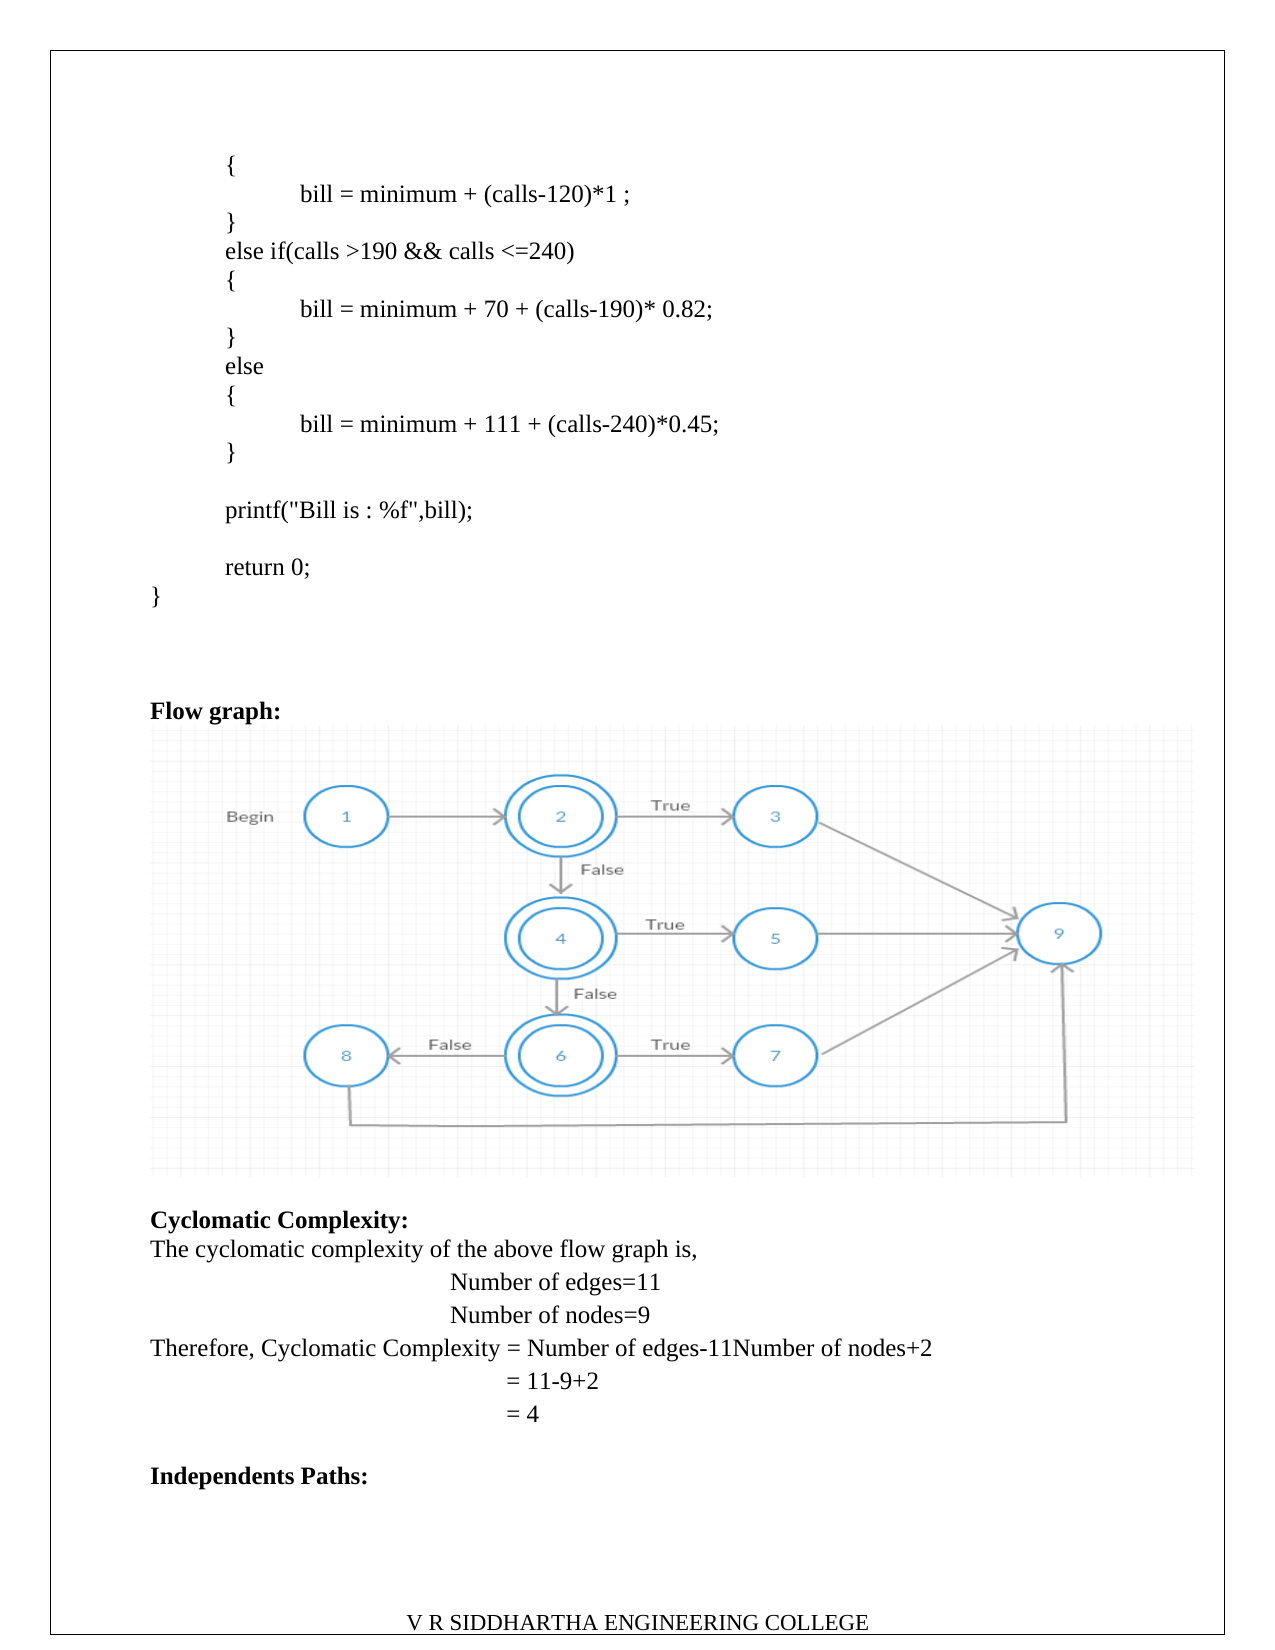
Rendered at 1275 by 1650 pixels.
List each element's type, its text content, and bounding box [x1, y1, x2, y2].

text } [150, 437, 1125, 466]
text Number of edges=11 [450, 1267, 1125, 1296]
text else [150, 351, 1125, 380]
text printf("Bill is : %f",bill); [150, 495, 1125, 524]
text { [150, 380, 1125, 409]
text = 11-9+2 [450, 1366, 1125, 1395]
picture [150, 725, 1195, 1177]
text return 0; [150, 552, 1125, 581]
text = 4 [450, 1399, 1125, 1428]
text } [150, 322, 1125, 351]
text } [150, 207, 1125, 236]
text Cyclomatic Complexity: [150, 1206, 1125, 1234]
text else if(calls >190 && calls <=240) [150, 236, 1125, 265]
text Independents Paths: [150, 1461, 1125, 1490]
text Flow graph: [150, 696, 1125, 725]
text { [150, 150, 1125, 179]
text Number of nodes=9 [450, 1300, 1125, 1329]
text bill = minimum + (calls-120)*1 ; [150, 179, 1125, 207]
text bill = minimum + 111 + (calls-240)*0.45; [150, 409, 1125, 437]
text bill = minimum + 70 + (calls-190)* 0.82; [150, 294, 1125, 322]
text { [150, 265, 1125, 294]
text } [150, 581, 1125, 610]
text Therefore, Cyclomatic Complexity = Number of edges-11Number of nodes+2 [150, 1333, 1125, 1362]
text The cyclomatic complexity of the above flow graph is, [150, 1234, 1125, 1263]
